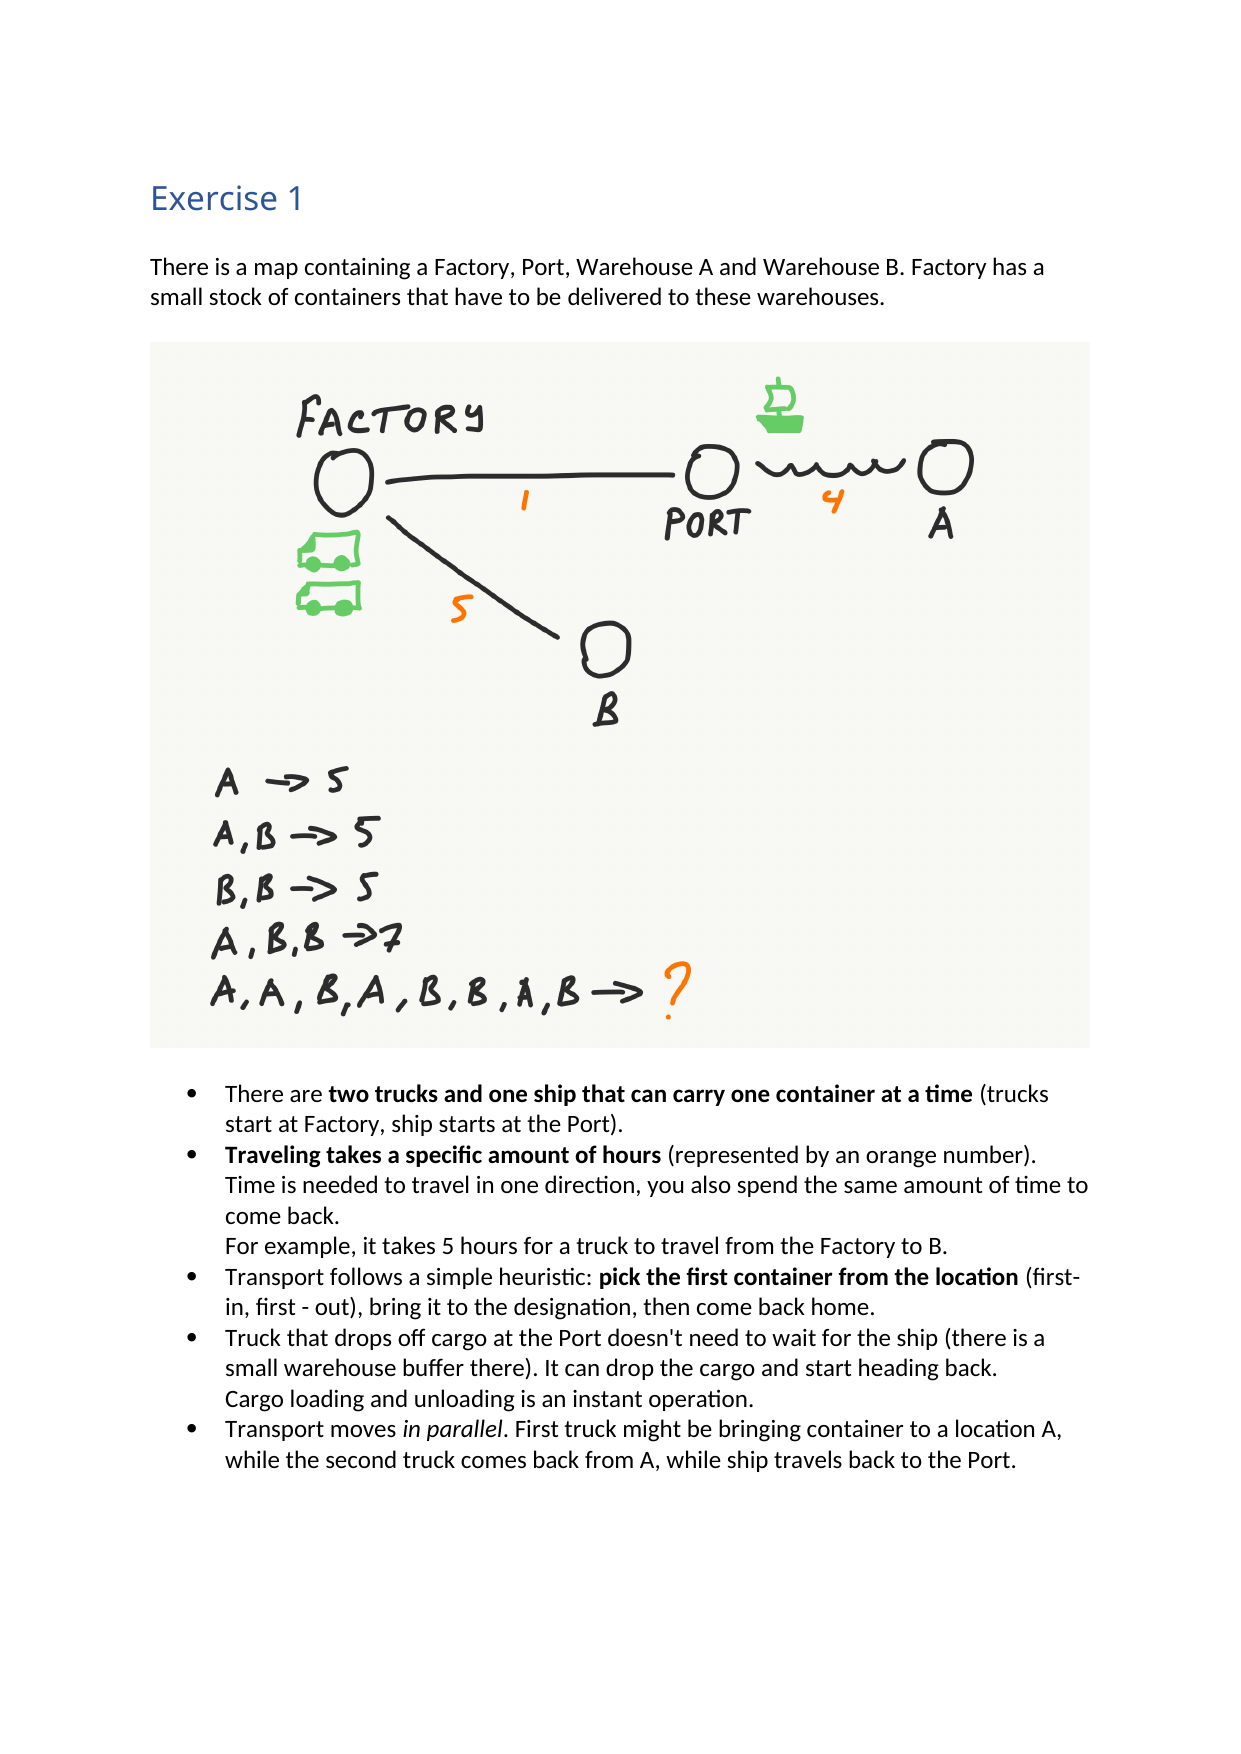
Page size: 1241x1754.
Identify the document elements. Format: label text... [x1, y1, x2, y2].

picture [150, 342, 1090, 1048]
list Transport follows a simple heuristic: pick the first container from the location (first-in, first - out), bring it to the designation, then come back home. [187, 1261, 1090, 1322]
list There are two trucks and one ship that can carry one container at a time (trucks start at Factory, ship starts at the Port). [187, 1078, 1090, 1139]
text There is a map containing a Factory, Port, Warehouse A and Warehouse B. Factory has a small stock of containers that have to be delivered to these warehouses. [150, 220, 1090, 342]
list Truck that drops off cargo at the Port doesn't need to wait for the ship (there is a small warehouse buffer there). It can drop the cargo and start heading back. Cargo loading and unloading is an instant operation. [187, 1322, 1090, 1413]
subtitle Exercise 1 [150, 175, 1090, 220]
list Traveling takes a specific amount of hours (represented by an orange number). Time is needed to travel in one direction, you also spend the same amount of time to come back. For example, it takes 5 hours for a truck to travel from the Factory to B. [187, 1139, 1090, 1261]
list Transport moves in parallel. First truck might be bringing container to a location A, while the second truck comes back from A, while ship travels back to the Port. [187, 1413, 1090, 1474]
